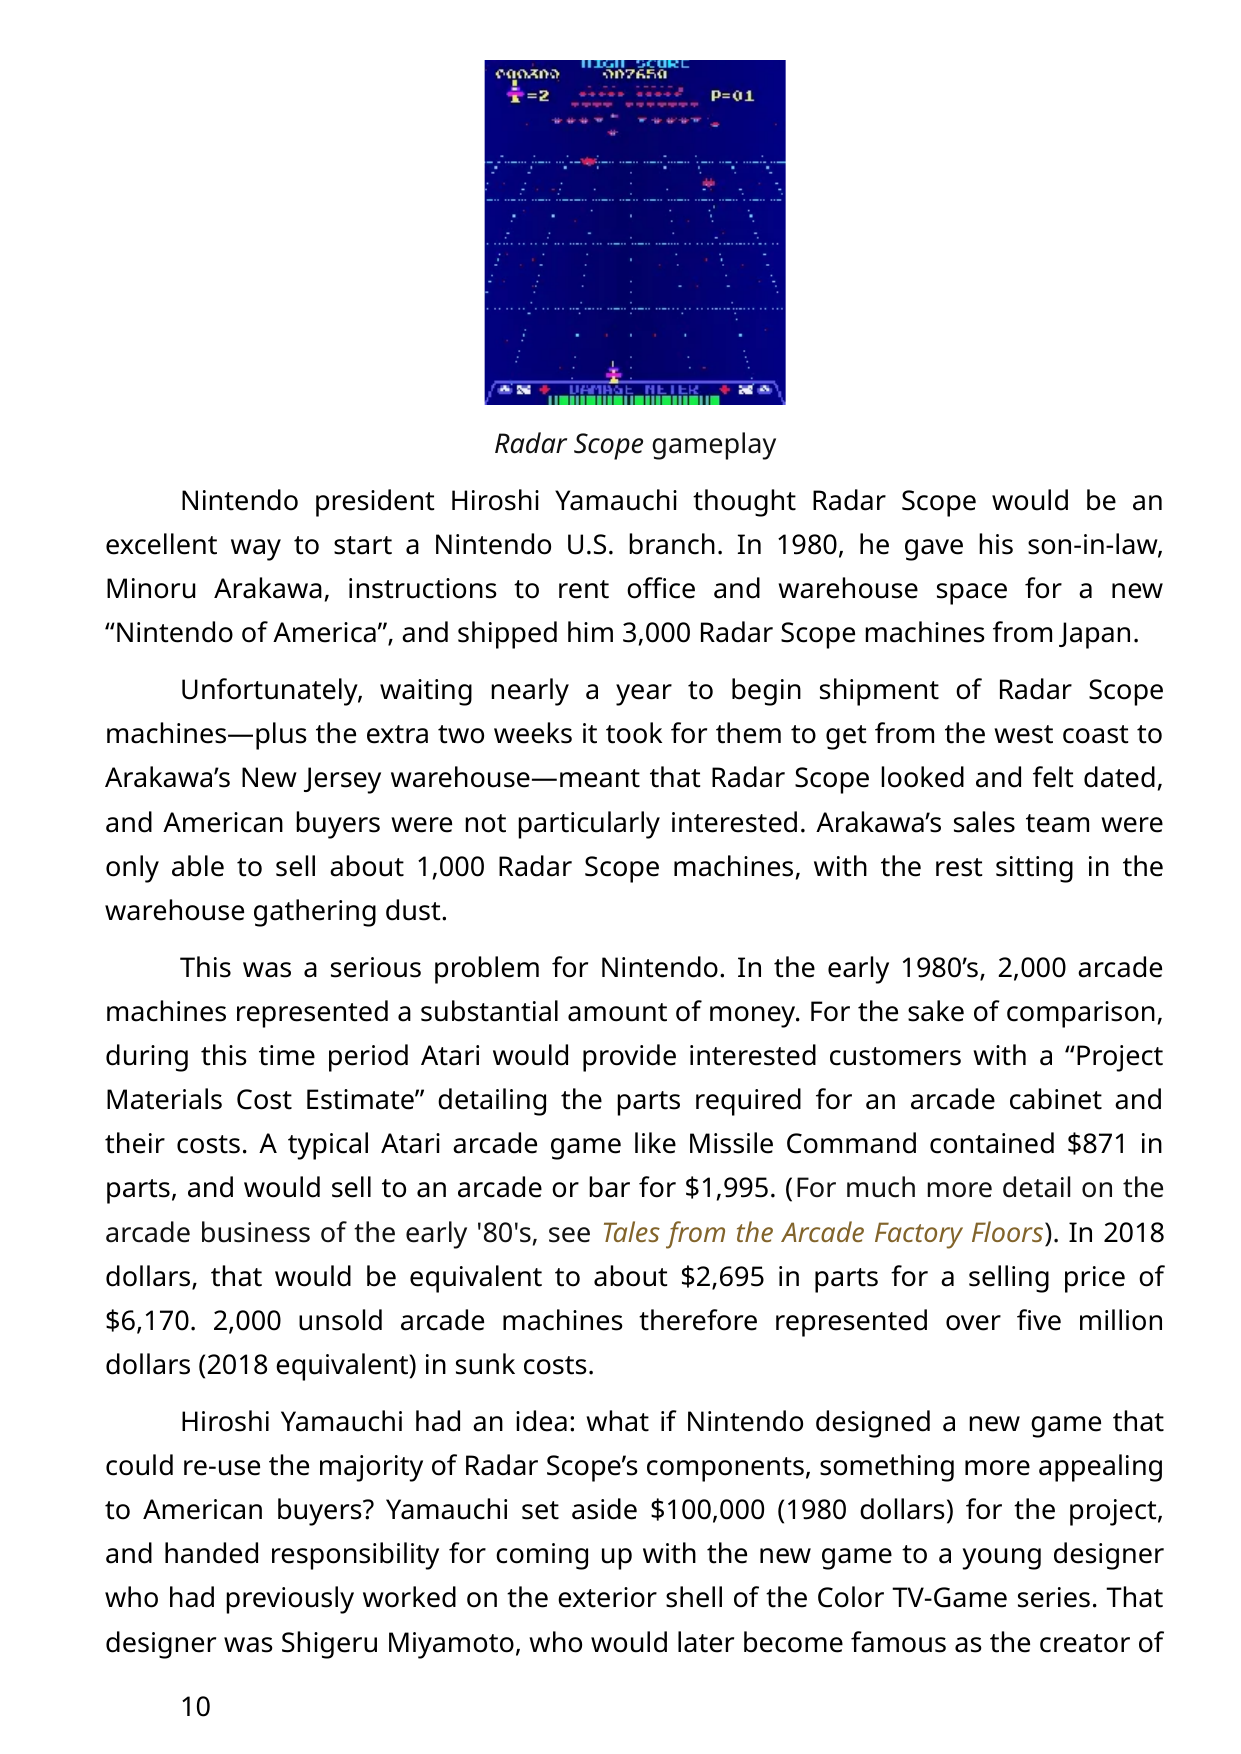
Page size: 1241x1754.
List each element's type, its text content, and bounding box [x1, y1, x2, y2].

text Unfortunately, waiting nearly a year to begin shipment of Radar Scope machines—plus the extra two weeks it took for them to get from the west coast to Arakawa’s New Jersey warehouse—meant that Radar Scope looked and felt dated, and American buyers were not particularly interested. Arakawa’s sales team were only able to sell about 1,000 Radar Scope machines, with the rest sitting in the warehouse gathering dust. [105, 671, 1165, 928]
text This was a serious problem for Nintendo. In the early 1980’s, 2,000 arcade machines represented a substantial amount of money. For the sake of comparison, during this time period Atari would provide interested customers with a “Project Materials Cost Estimate” detailing the parts required for an arcade cabinet and their costs. A typical Atari arcade game like Missile Command contained $871 in parts, and would sell to an arcade or bar for $1,995. (For much more detail on the arcade business of the early '80's, see Tales from the Arcade Factory Floors). In 2018 dollars, that would be equivalent to about $2,695 in parts for a selling price of $6,170. 2,000 unsold arcade machines therefore represented over five million dollars (2018 equivalent) in sunk costs. [105, 948, 1165, 1382]
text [105, 1402, 1165, 1660]
text Nintendo president Hiroshi Yamauchi thought Radar Scope would be an excellent way to start a Nintendo U.S. branch. In 1980, he gave his son-in-law, Minoru Arakawa, instructions to rent office and warehouse space for a new “Nintendo of America”, and shipped him 3,000 Radar Scope machines from Japan. [105, 481, 1165, 651]
text Radar Scope gameplay [105, 425, 1165, 462]
picture [484, 60, 786, 405]
